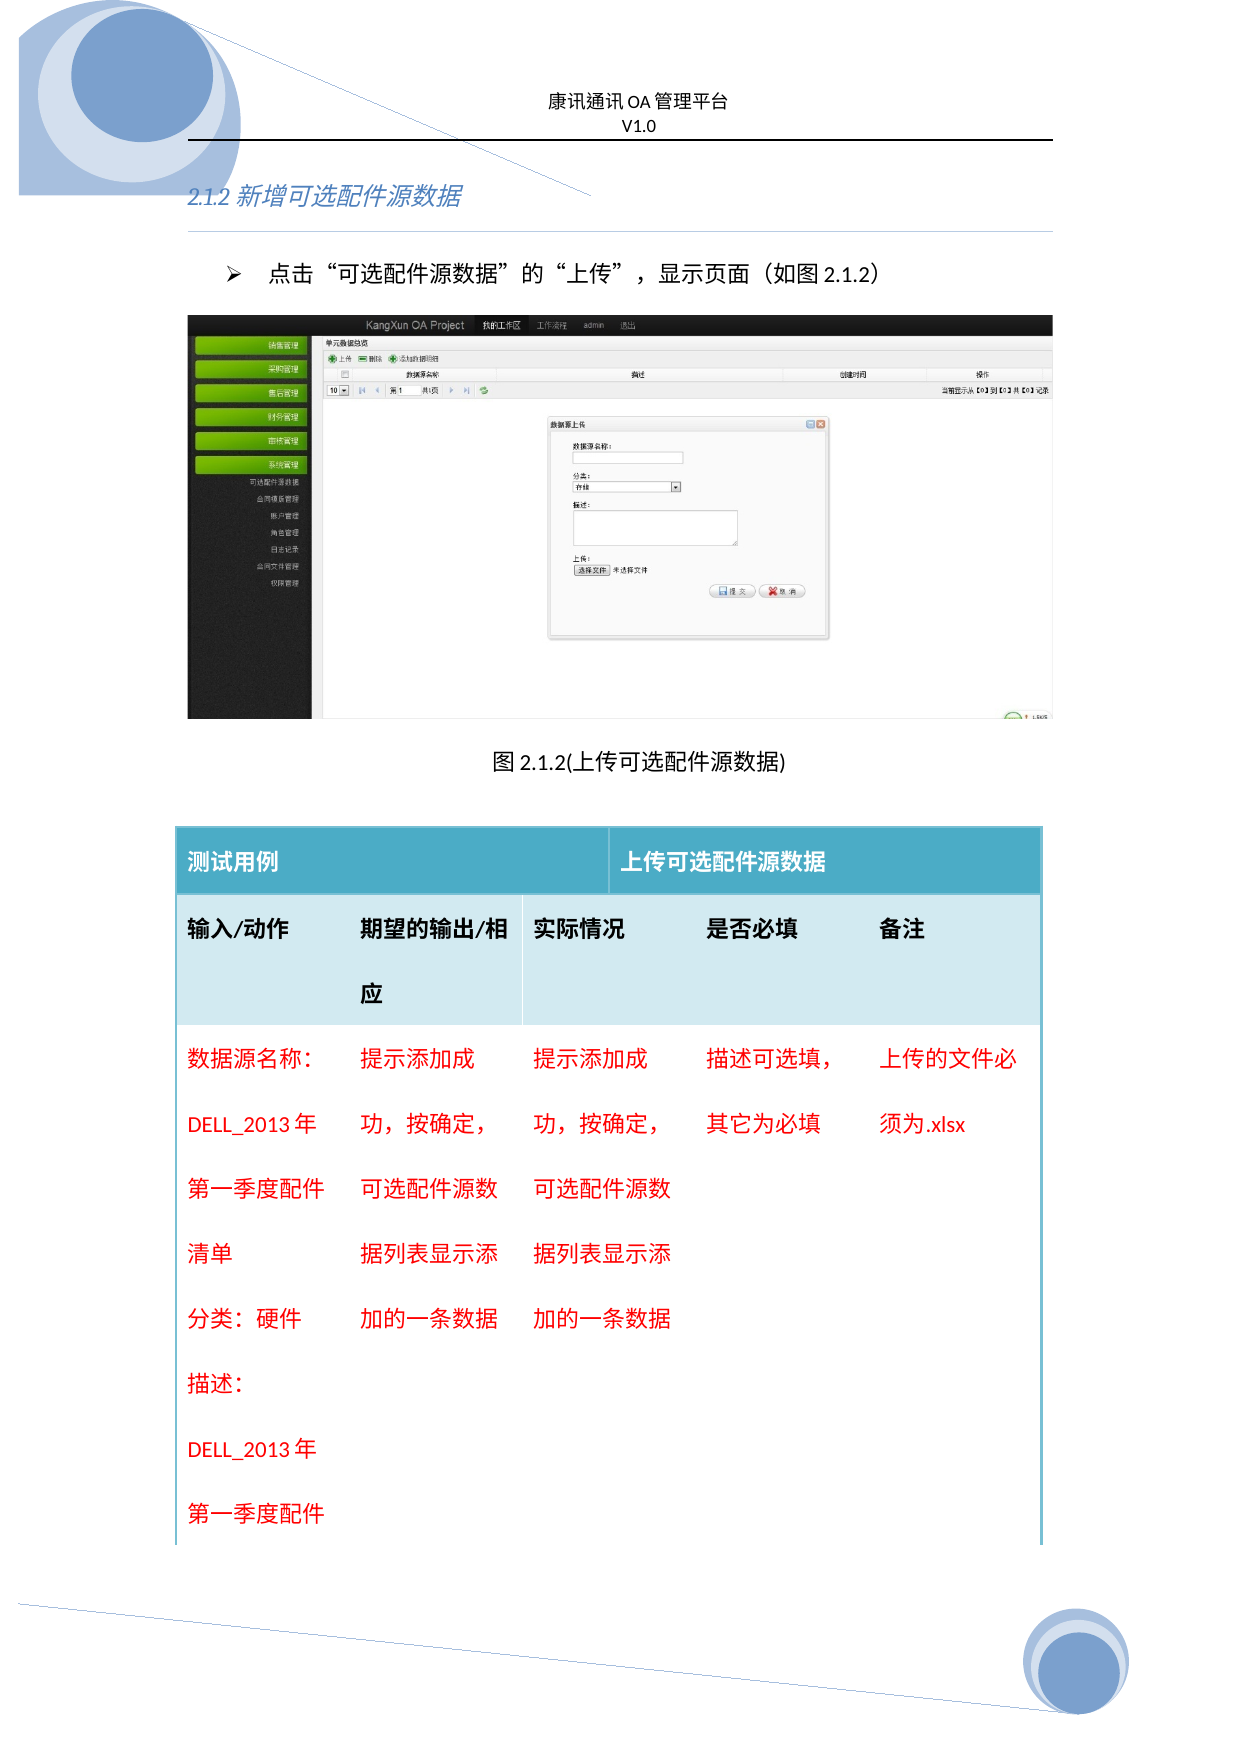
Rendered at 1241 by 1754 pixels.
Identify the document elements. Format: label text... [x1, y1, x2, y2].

table_cell 实际情况 [523, 895, 695, 1025]
table_header 测试用例 [177, 828, 608, 893]
table_cell 上传的文件必须为.xlsx [868, 1025, 1040, 1545]
table_cell 是否必填 [695, 895, 868, 1025]
picture [187, 315, 1053, 719]
table_cell 备注 [868, 895, 1040, 1025]
table_cell 输入/动作 [177, 895, 349, 1025]
table_header 上传可选配件源数据 [610, 828, 1040, 893]
table_cell 期望的输出/相应 [349, 895, 522, 1025]
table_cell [349, 1025, 522, 1545]
text 图2.1.2(上传可选配件源数据) [187, 728, 1053, 793]
table_cell 描述可选填，其它为必填 [695, 1025, 868, 1545]
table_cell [177, 1025, 349, 1545]
list 点击“可选配件源数据”的“上传”，显示页面（如图2.1.2） [225, 241, 1053, 306]
subtitle 2.1.2 新增可选配件源数据 [187, 162, 1053, 232]
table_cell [523, 1025, 695, 1545]
